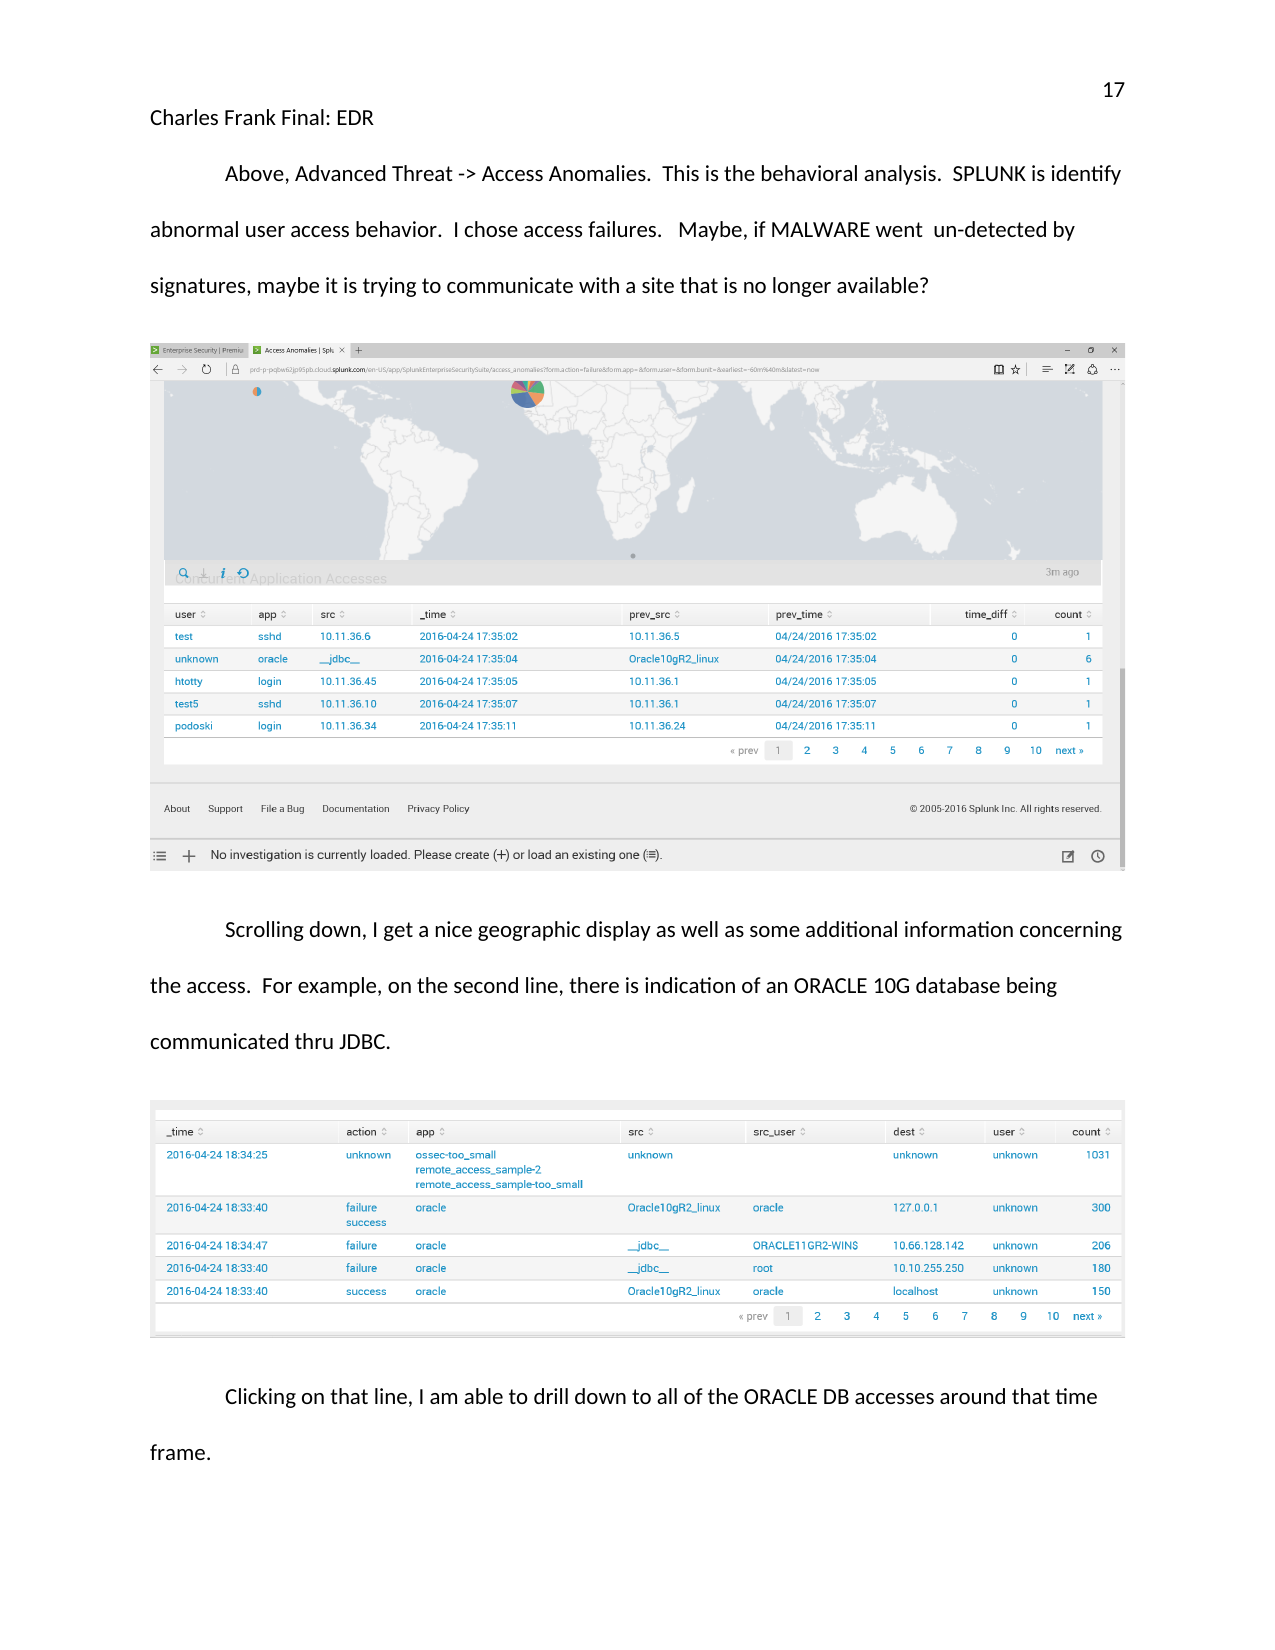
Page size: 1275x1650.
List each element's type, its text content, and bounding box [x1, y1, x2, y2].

picture [150, 1100, 1125, 1338]
text Above, Advanced Threat -> Access Anomalies. This is the behavioral analysis. SPLUNK is identify abnormal user access behavior. I chose access failures. Maybe, if MALWARE went un-detected by signatures, maybe it is trying to communicate with a site that is no longer available? [150, 159, 1125, 299]
text Scrolling down, I get a nice geographic display as well as some additional information concerning the access. For example, on the second line, there is indication of an ORACLE 10G database being communicated thru JDBC. [150, 915, 1125, 1055]
text Clicking on that line, I am able to drill down to all of the ORACLE DB accesses around that time frame. [150, 1382, 1125, 1466]
picture [150, 343, 1125, 871]
